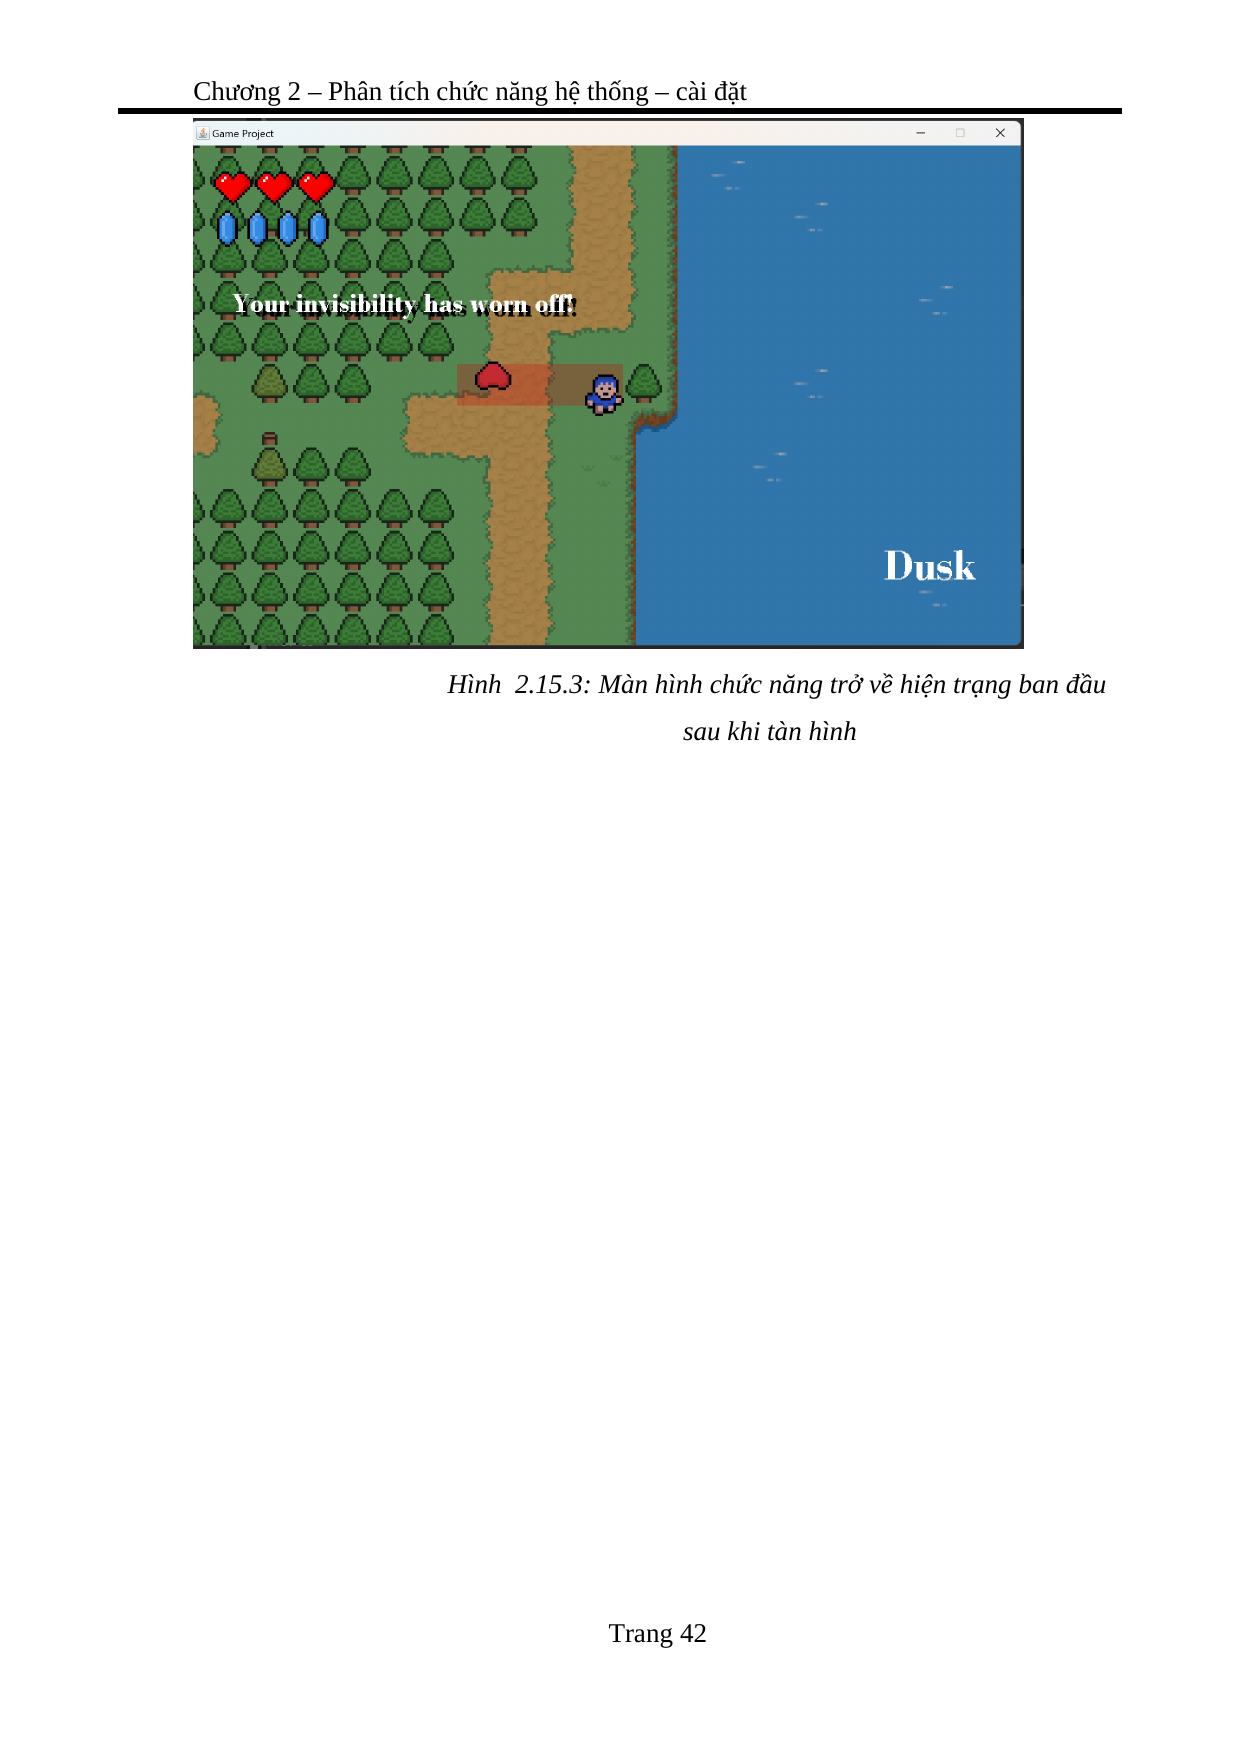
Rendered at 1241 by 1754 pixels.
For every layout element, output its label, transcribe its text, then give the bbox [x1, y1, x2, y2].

picture [193, 118, 1024, 649]
subtitle Hình 2.15.3: Màn hình chức năng trở về hiện trạng ban đầu sau khi tàn hình [418, 668, 1124, 746]
